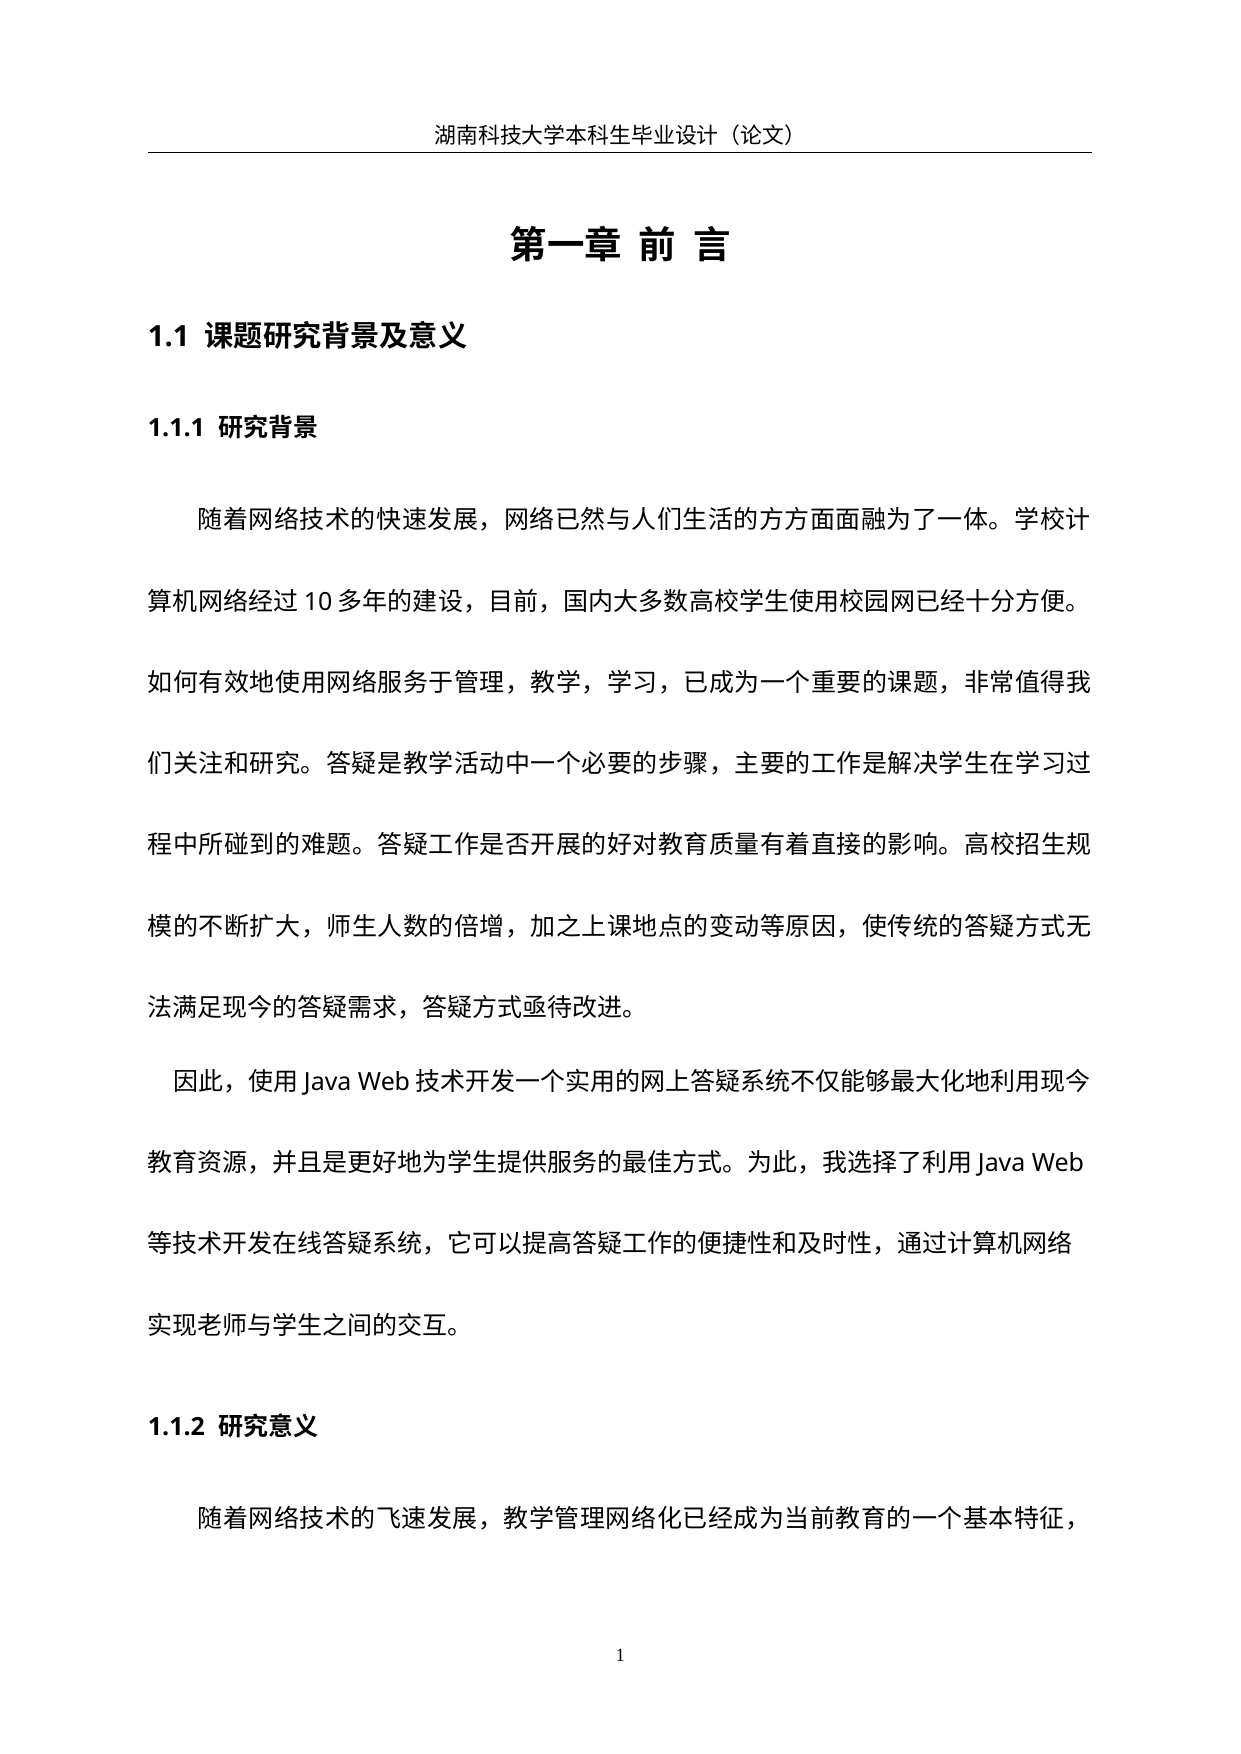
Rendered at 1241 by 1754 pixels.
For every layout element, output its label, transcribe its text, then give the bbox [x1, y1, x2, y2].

text 因此，使用Java Web技术开发一个实用的网上答疑系统不仅能够最大化地利用现今教育资源，并且是更好地为学生提供服务的最佳方式。为此，我选择了利用Java Web等技术开发在线答疑系统，它可以提高答疑工作的便捷性和及时性，通过计算机网络实现老师与学生之间的交互。 [148, 1047, 1092, 1356]
text 随着网络技术的快速发展，网络已然与人们生活的方方面面融为了一体。学校计算机网络经过10多年的建设，目前，国内大多数高校学生使用校园网已经十分方便。如何有效地使用网络服务于管理，教学，学习，已成为一个重要的课题，非常值得我们关注和研究。答疑是教学活动中一个必要的步骤，主要的工作是解决学生在学习过程中所碰到的难题。答疑工作是否开展的好对教育质量有着直接的影响。高校招生规模的不断扩大，师生人数的倍增，加之上课地点的变动等原因，使传统的答疑方式无法满足现今的答疑需求，答疑方式亟待改进。 [148, 486, 1092, 1038]
subtitle 1.1.2 研究意义 [148, 1392, 1092, 1457]
subtitle 1.1 课题研究背景及意义 [148, 301, 1092, 366]
subtitle 1.1.1 研究背景 [148, 393, 1092, 458]
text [148, 1484, 1092, 1549]
subtitle 第一章 前 言 [148, 209, 1092, 274]
